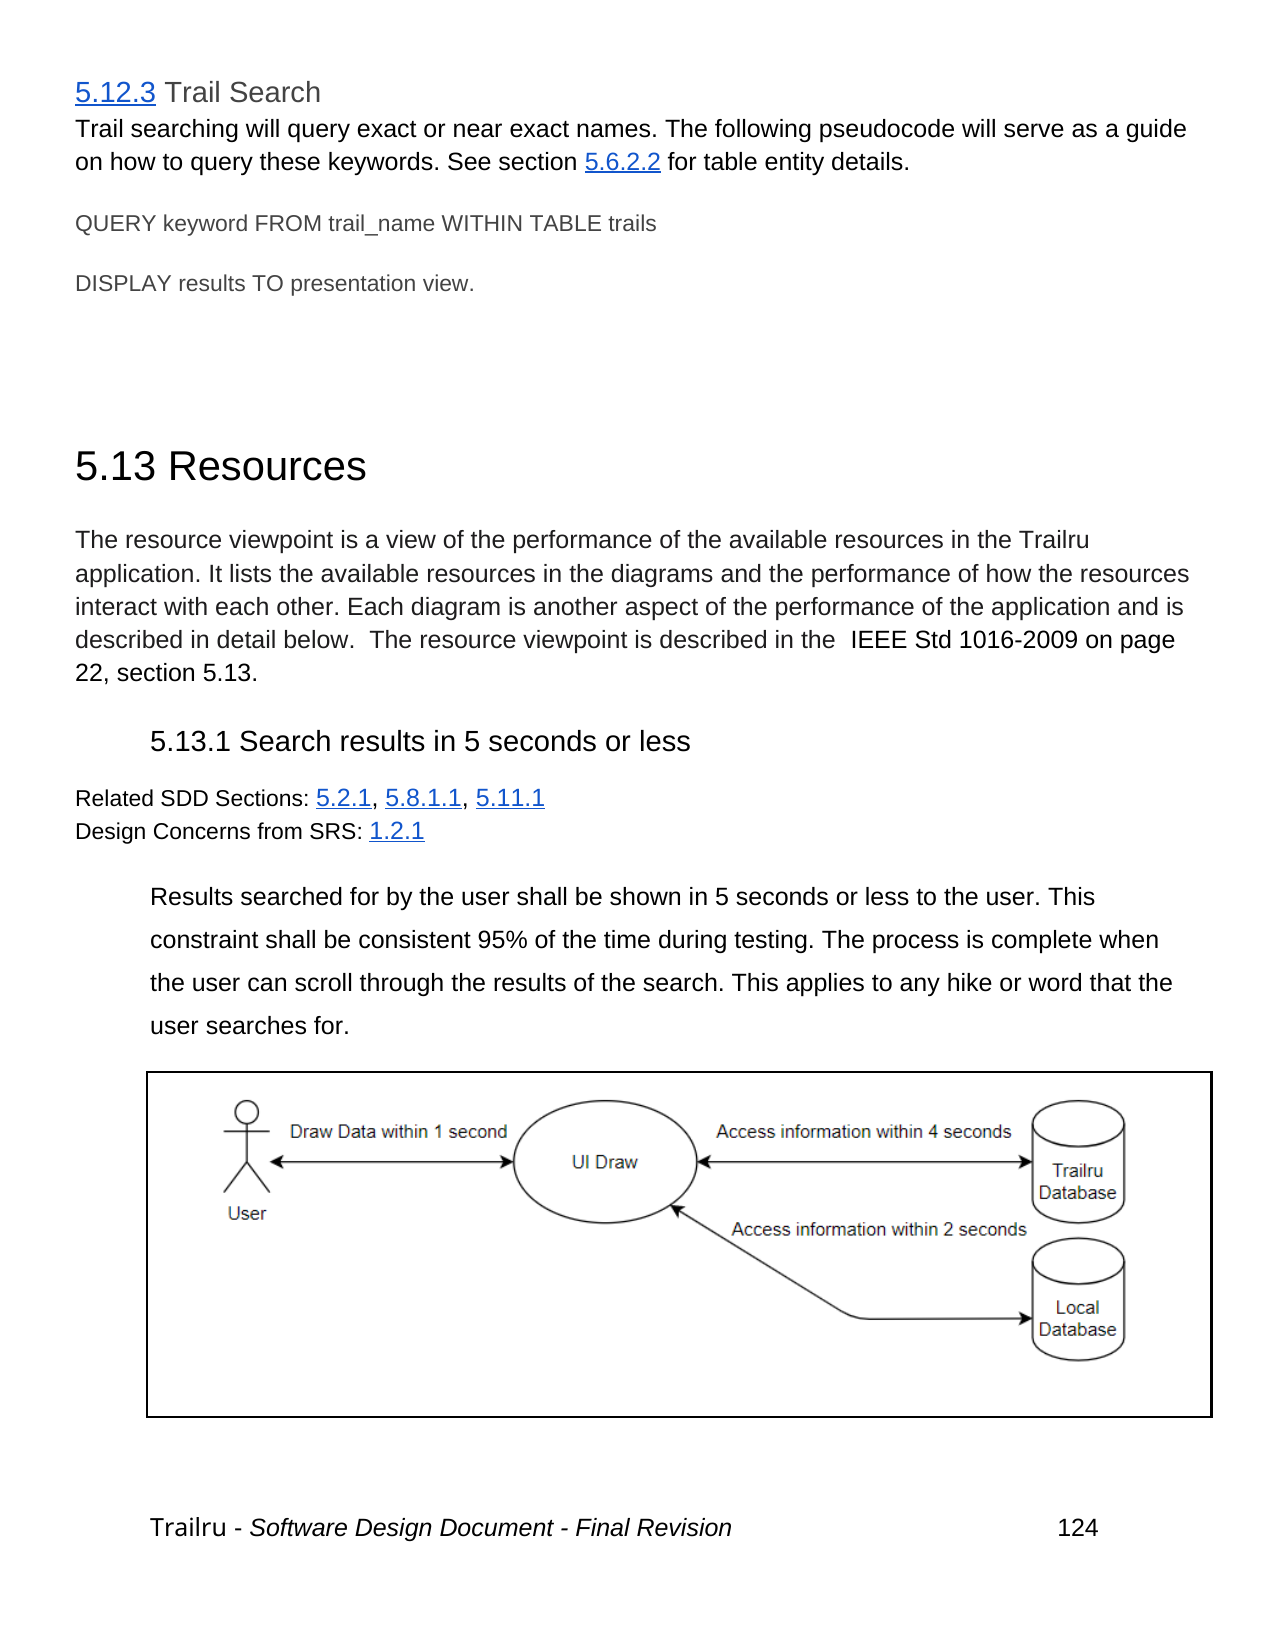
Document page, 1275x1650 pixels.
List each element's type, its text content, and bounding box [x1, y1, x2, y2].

subtitle 5.13.1 Search results in 5 seconds or less [150, 724, 1200, 757]
subtitle 5.13 Resources [75, 441, 1200, 489]
text Results searched for by the user shall be shown in 5 seconds or less to the user. This constraint shall be consistent 95% of the time during testing. The process is complete when the user can scroll through the results of the search. This applies to any hike or word that the user searches for. [150, 882, 1200, 1040]
text QUERY keyword FROM trail_name WITHIN TABLE trails [75, 210, 1200, 236]
text DISPLAY results TO presentation view. [75, 270, 1200, 297]
text Related SDD Sections: 5.2.1, 5.8.1.1, 5.11.1 [75, 783, 1200, 811]
text The resource viewpoint is a view of the performance of the available resources in the Trailru application. It lists the available resources in the diagrams and the performance of how the resources interact with each other. Each diagram is another aspect of the performance of the application and is described in detail below. The resource viewpoint is described in the IEEE Std 1016-2009 on page 22, section 5.13. [75, 526, 1200, 686]
text Trail searching will query exact or near exact names. The following pseudocode will serve as a guide on how to query these keywords. See section 5.6.2.2 for table entity details. [75, 113, 1200, 175]
picture [209, 1083, 1150, 1375]
table_header [148, 1073, 1210, 1416]
text Design Concerns from SRS: 1.2.1 [75, 816, 1200, 844]
subtitle 5.12.3 Trail Search [75, 75, 1200, 108]
